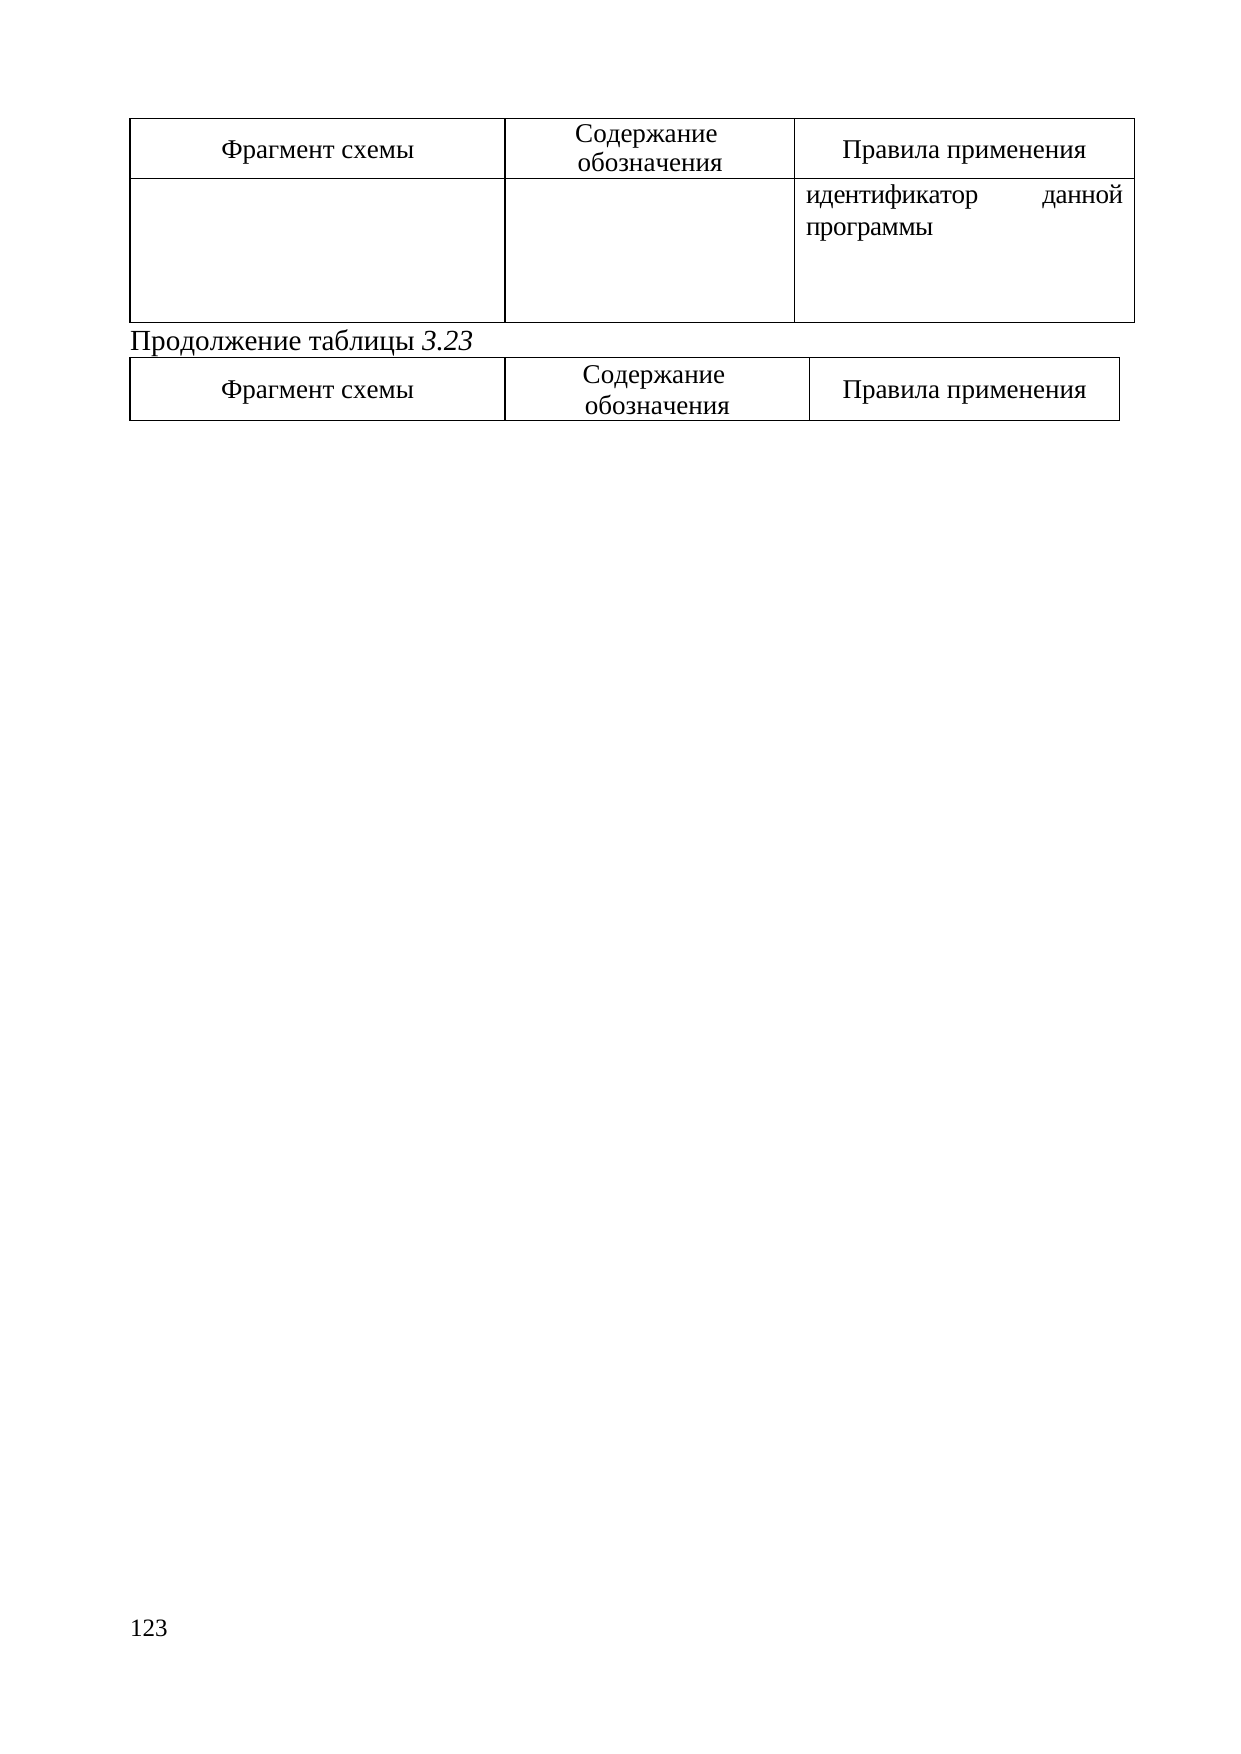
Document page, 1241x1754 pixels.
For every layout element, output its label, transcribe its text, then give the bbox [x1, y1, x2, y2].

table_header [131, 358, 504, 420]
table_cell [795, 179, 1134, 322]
text Продолжение таблицы 3.23 [130, 323, 1134, 357]
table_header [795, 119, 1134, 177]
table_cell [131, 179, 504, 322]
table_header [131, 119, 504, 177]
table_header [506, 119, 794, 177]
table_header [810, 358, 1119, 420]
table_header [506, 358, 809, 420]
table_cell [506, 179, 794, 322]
